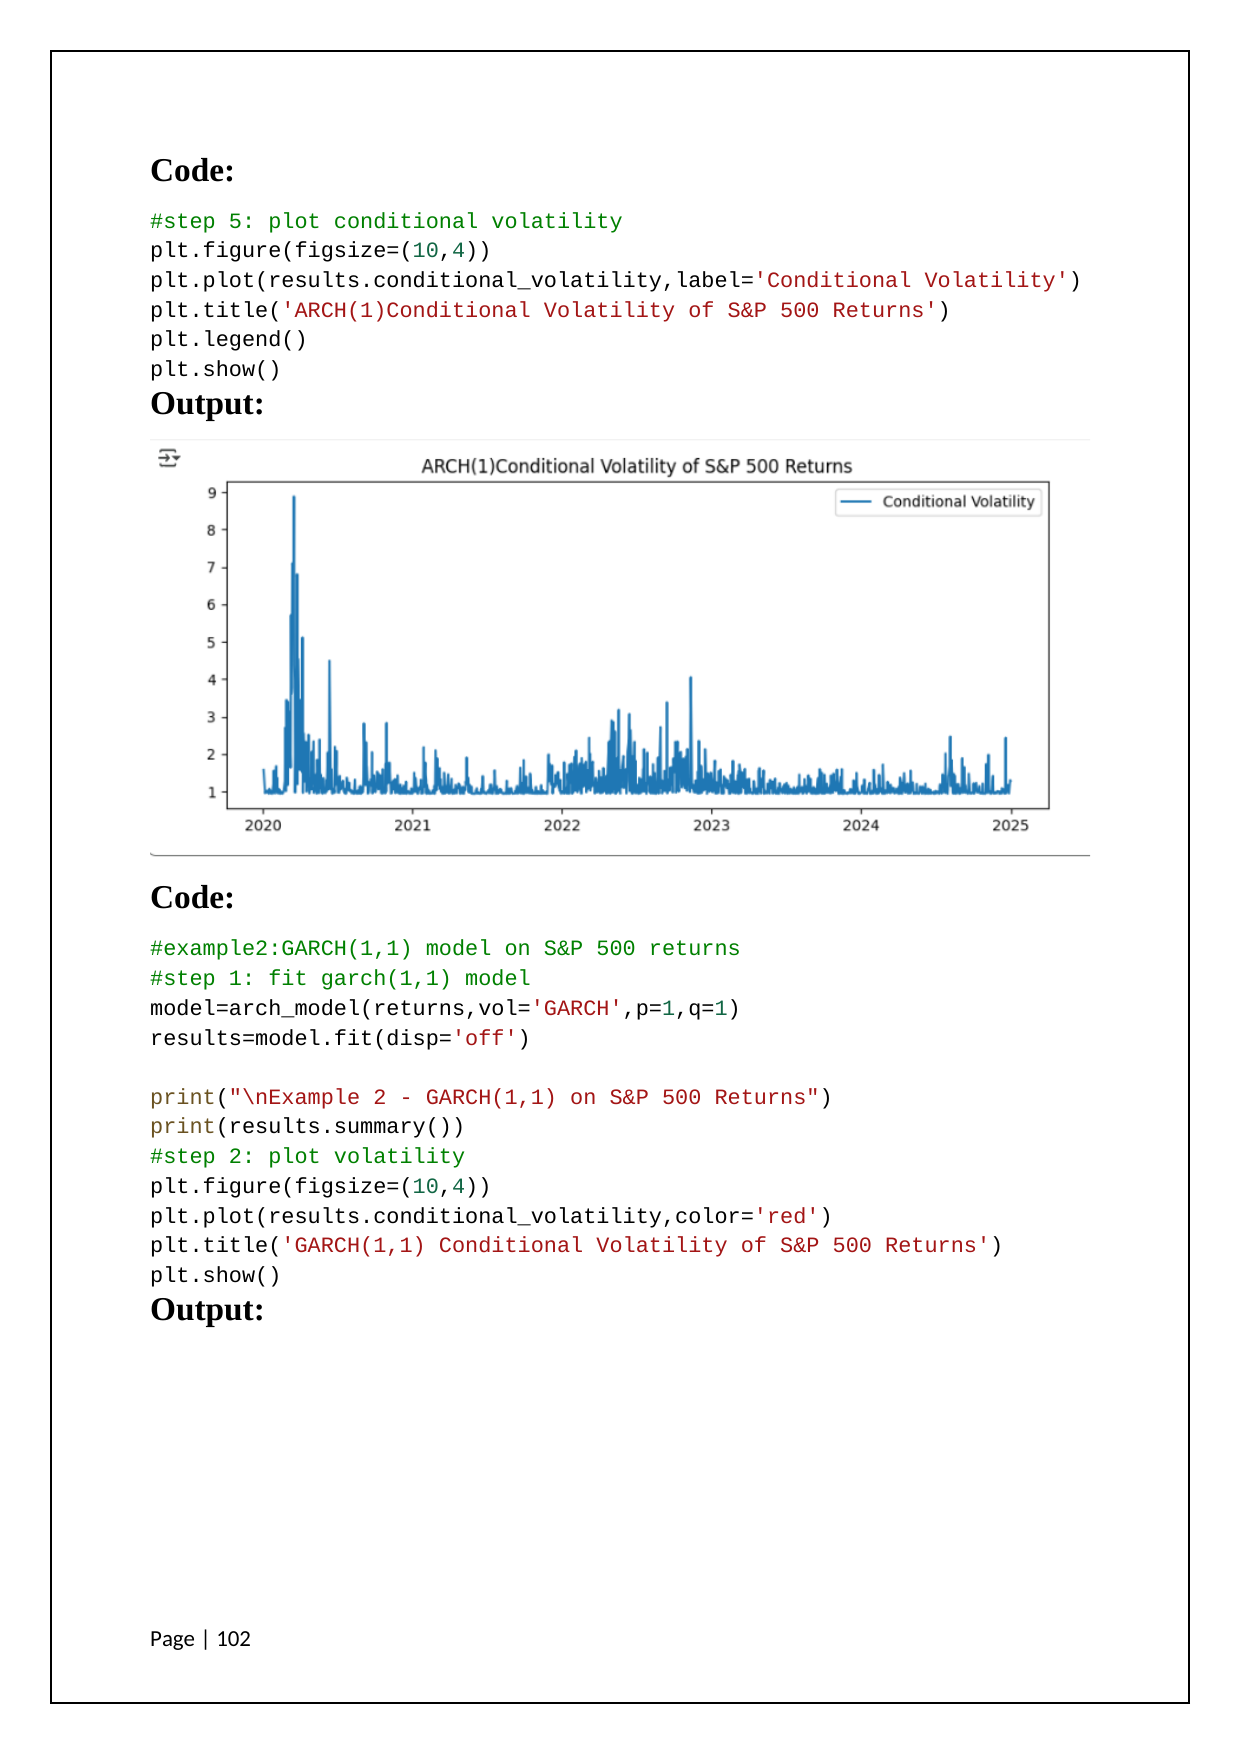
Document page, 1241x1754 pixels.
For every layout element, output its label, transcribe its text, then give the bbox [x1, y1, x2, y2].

text print(results.summary()) [150, 1111, 1090, 1141]
text plt.plot(results.conditional_volatility,color='red') [150, 1200, 1090, 1229]
text Output: [150, 383, 1090, 421]
text Code: [150, 878, 1090, 916]
text print("\nExample 2 - GARCH(1,1) on S&P 500 Returns") [150, 1081, 1090, 1111]
text plt.plot(results.conditional_volatility,label='Conditional Volatility') [150, 264, 1090, 294]
picture [150, 438, 1091, 861]
text #step 5: plot conditional volatility [150, 205, 1090, 235]
text plt.title('GARCH(1,1) Conditional Volatility of S&P 500 Returns') [150, 1229, 1090, 1259]
text plt.title('ARCH(1)Conditional Volatility of S&P 500 Returns') [150, 294, 1090, 324]
text #step 2: plot volatility [150, 1141, 1090, 1170]
text #step 1: fit garch(1,1) model [150, 962, 1090, 992]
text plt.figure(figsize=(10,4)) [150, 235, 1090, 264]
text Code: [150, 150, 1090, 188]
text Output: [150, 1289, 1090, 1327]
text model=arch_model(returns,vol='GARCH',p=1,q=1) [150, 992, 1090, 1022]
text results=model.fit(disp='off') [150, 1022, 1090, 1051]
text plt.show() [150, 353, 1090, 383]
text #example2:GARCH(1,1) model on S&P 500 returns [150, 933, 1090, 962]
text plt.show() [150, 1259, 1090, 1289]
text plt.figure(figsize=(10,4)) [150, 1170, 1090, 1200]
text plt.legend() [150, 324, 1090, 353]
